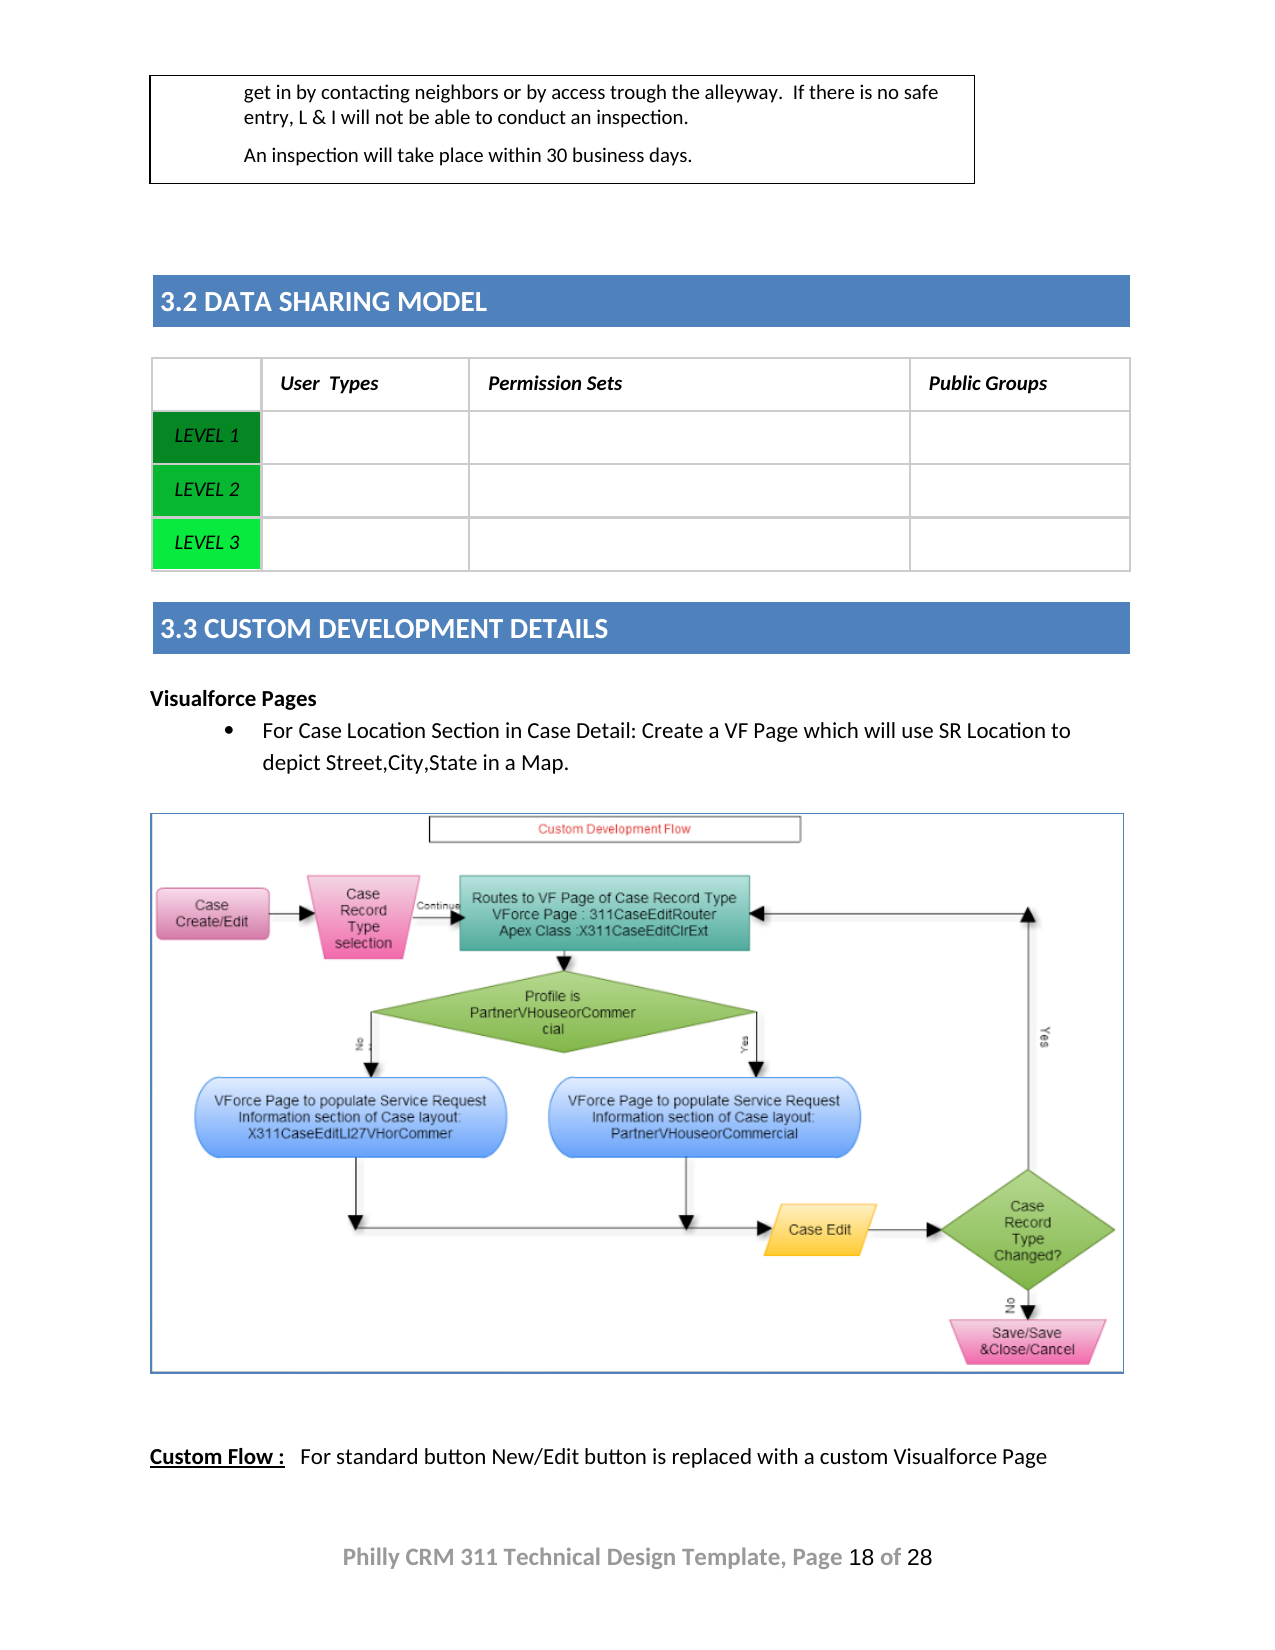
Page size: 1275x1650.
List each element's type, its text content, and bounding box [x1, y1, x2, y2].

text Visualforce Pages [150, 684, 1125, 712]
table_cell [911, 519, 1129, 569]
table_header Permission Sets [470, 359, 909, 410]
list For Case Location Section in Case Detail: Create a VF Page which will use SR Location to depict Street,City,State in a Map. [225, 716, 1125, 776]
picture [152, 814, 1123, 1372]
table_cell [263, 465, 468, 516]
table_cell LEVEL 3 [153, 519, 260, 569]
table_cell LEVEL 2 [153, 465, 260, 516]
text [150, 1442, 1125, 1470]
table_header Public Groups [911, 359, 1129, 410]
table_header 3.3 CUSTOM DEVELOPMENT DETAILS [155, 604, 1128, 652]
table_cell LEVEL 1 [153, 412, 260, 463]
table_cell [263, 412, 468, 463]
table_cell [263, 519, 468, 569]
table_header [153, 359, 260, 410]
table_cell [911, 412, 1129, 463]
table_cell [470, 412, 909, 463]
table_header User Types [263, 359, 468, 410]
table_cell [470, 519, 909, 569]
table_header 3.2 DATA SHARING MODEL [155, 277, 1128, 325]
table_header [151, 76, 974, 183]
table_cell [911, 465, 1129, 516]
table_cell [470, 465, 909, 516]
